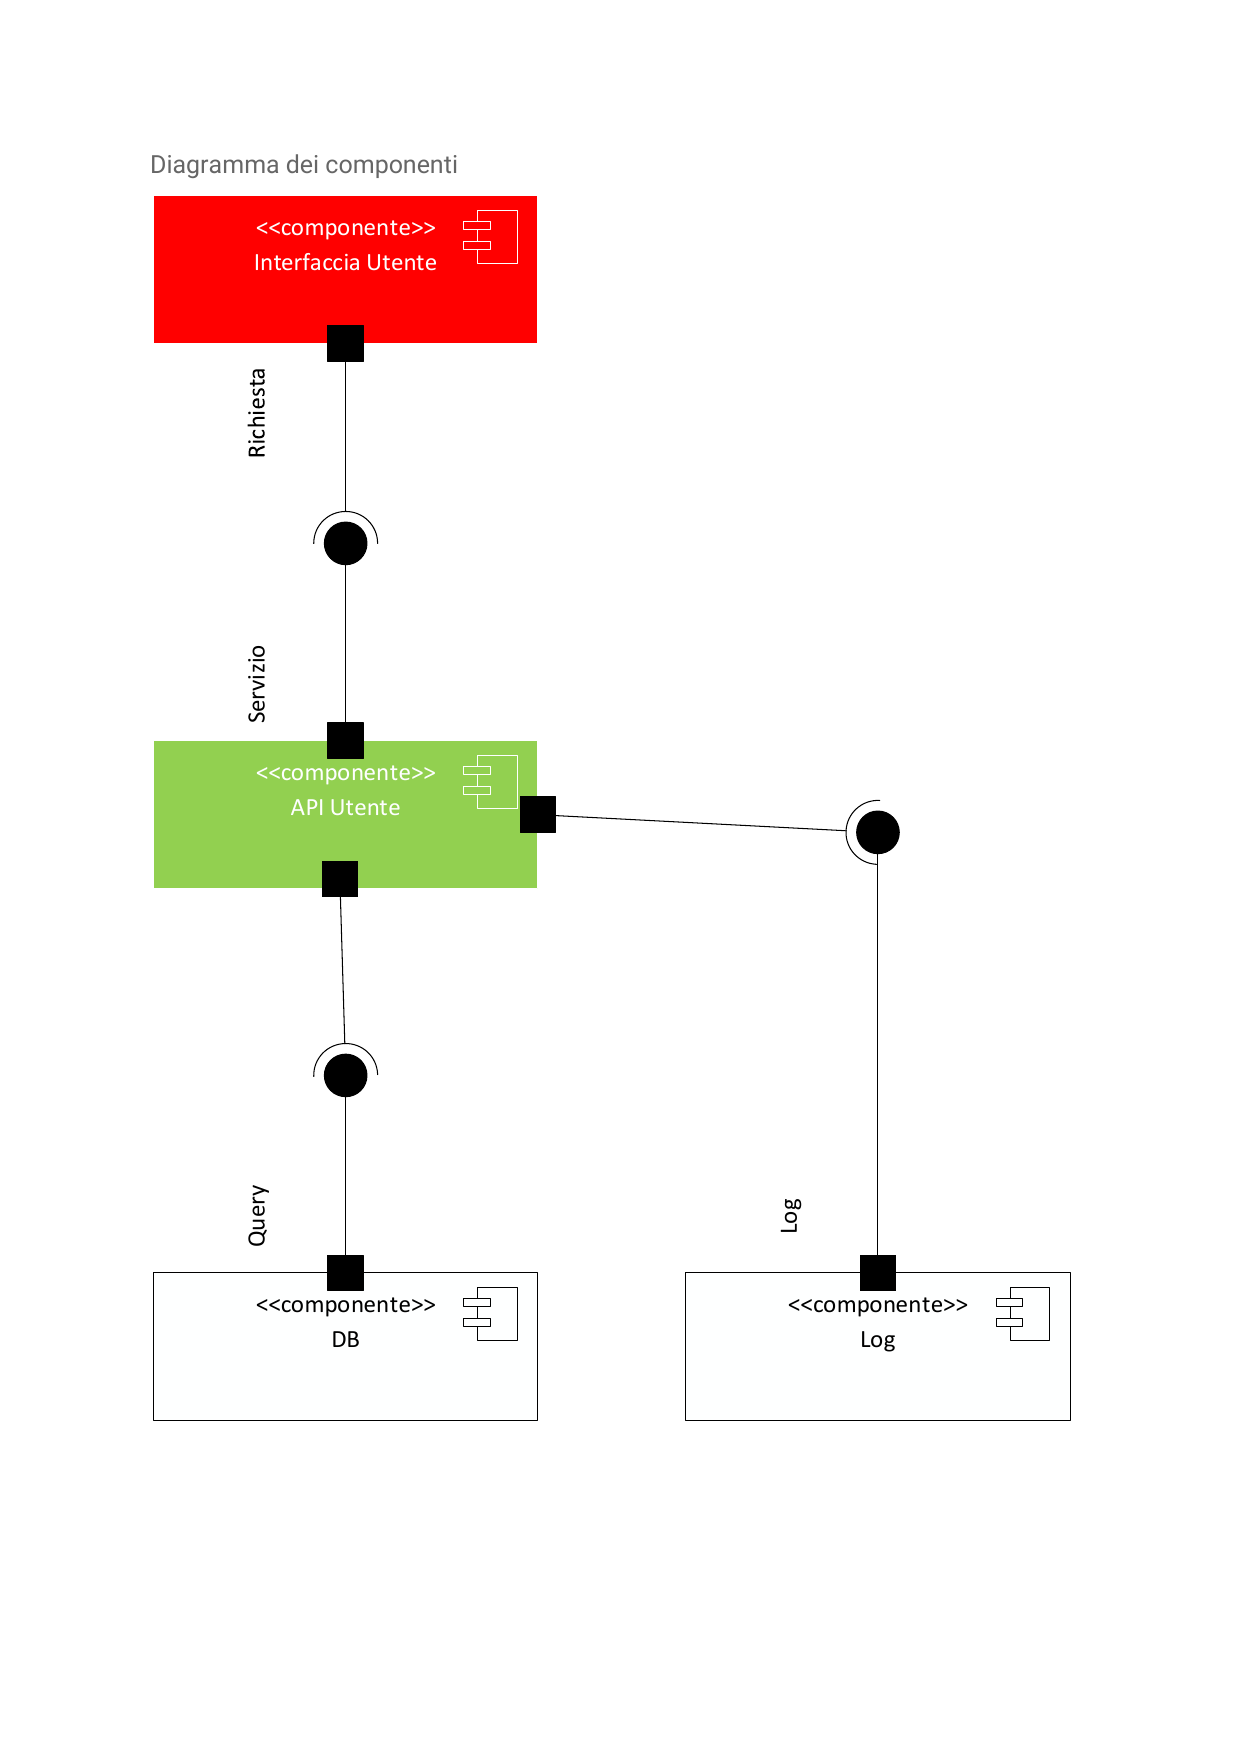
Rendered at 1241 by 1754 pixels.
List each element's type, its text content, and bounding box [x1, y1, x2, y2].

subtitle Diagramma dei componenti [150, 150, 1090, 179]
